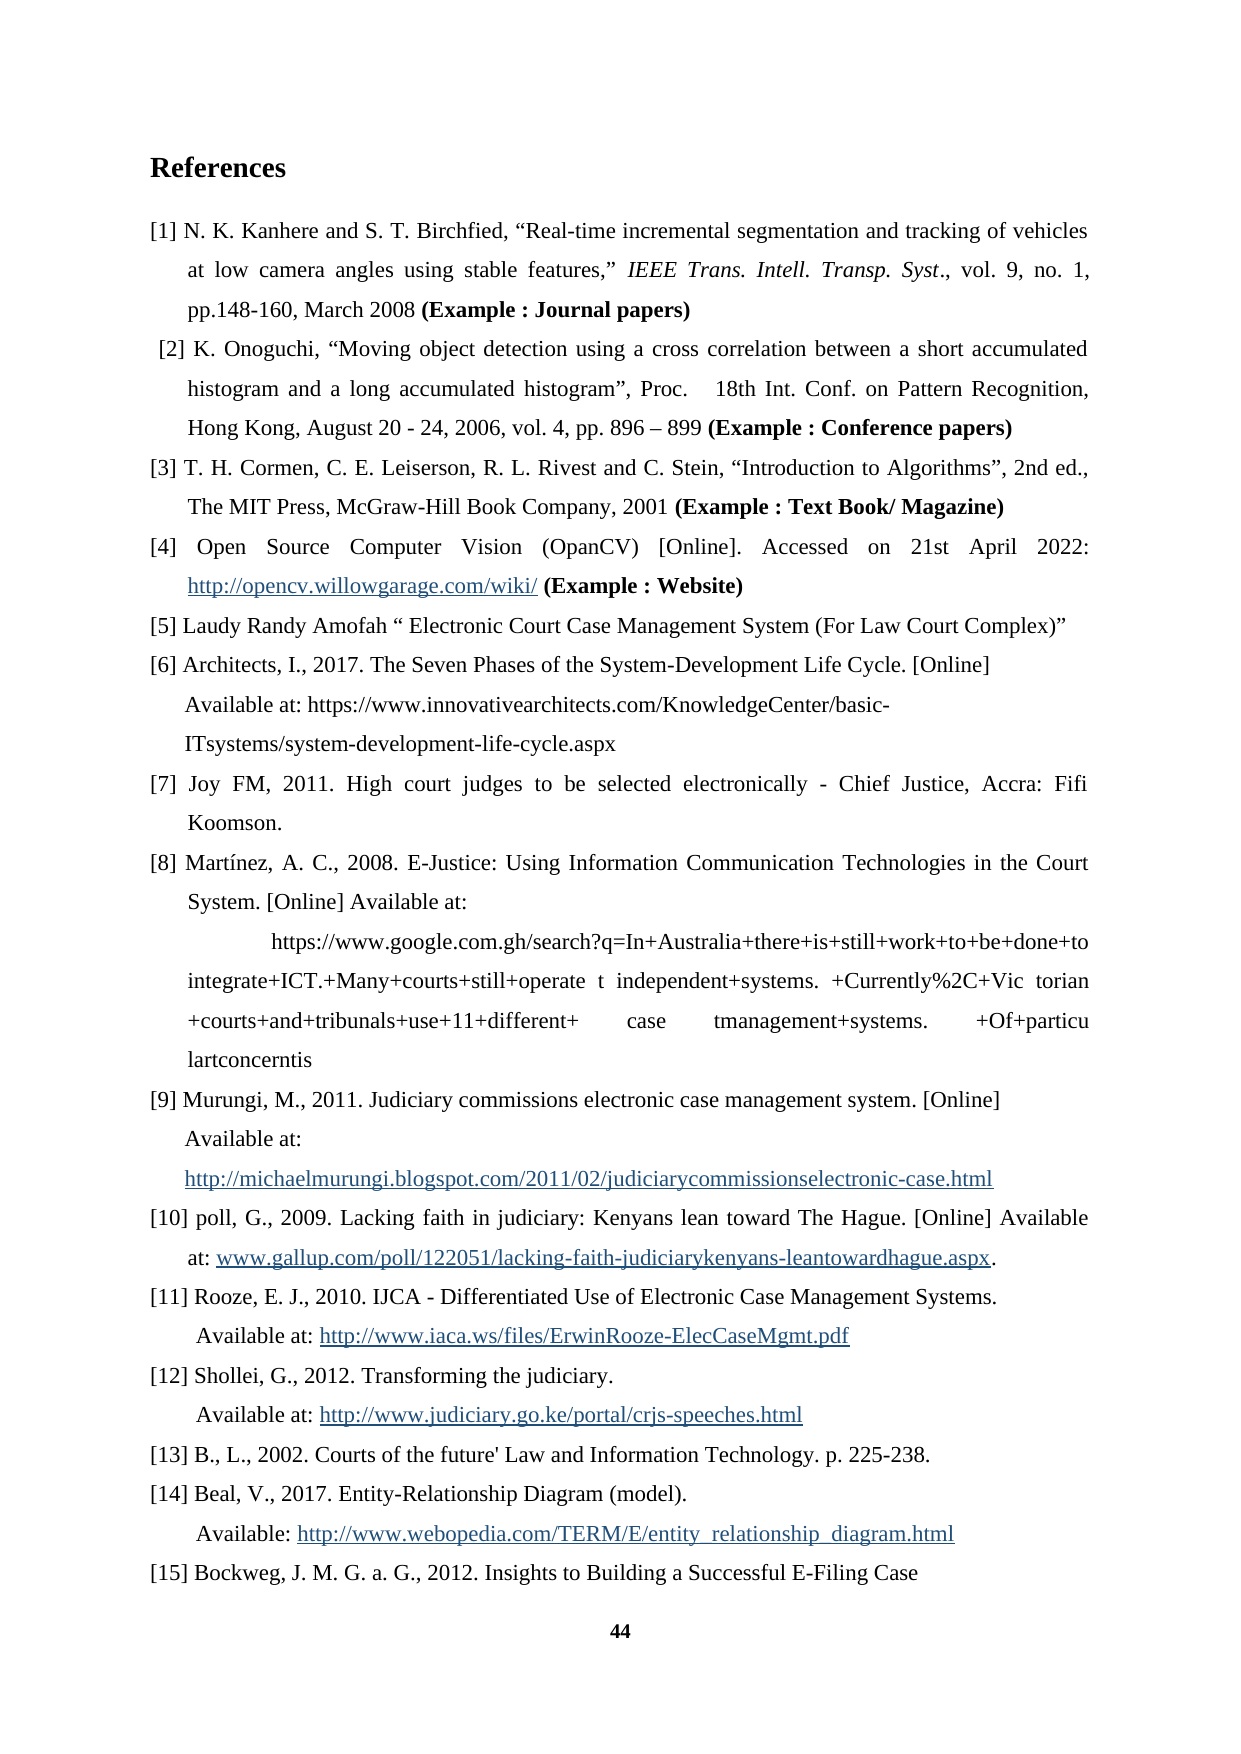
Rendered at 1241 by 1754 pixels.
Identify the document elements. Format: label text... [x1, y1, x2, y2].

text [2] K. Onoguchi, “Moving object detection using a cross correlation between a short accumulated histogram and a long accumulated histogram”, Proc. 18th Int. Conf. on Pattern Recognition, Hong Kong, August 20 - 24, 2006, vol. 4, pp. 896 – 899 (Example : Conference papers) [150, 336, 1090, 441]
text [15] Bockweg, J. M. G. a. G., 2012. Insights to Building a Successful E-Filing Case [150, 1559, 1090, 1586]
text References [150, 150, 1090, 183]
text Available at: http://www.iaca.ws/files/ErwinRooze-ElecCaseMgmt.pdf [150, 1322, 1090, 1349]
text [7] Joy FM, 2011. High court judges to be selected electronically - Chief Justice, Accra: Fifi Koomson. [150, 770, 1090, 836]
text [13] B., L., 2002. Courts of the future' Law and Information Technology. p. 225-238. [150, 1441, 1090, 1467]
text [14] Beal, V., 2017. Entity-Relationship Diagram (model). [150, 1480, 1090, 1507]
text [11] Rooze, E. J., 2010. IJCA - Differentiated Use of Electronic Case Management Systems. [150, 1283, 1090, 1309]
text [3] T. H. Cormen, C. E. Leiserson, R. L. Rivest and C. Stein, “Introduction to Algorithms”, 2nd ed., The MIT Press, McGraw-Hill Book Company, 2001 (Example : Text Book/ Magazine) [150, 454, 1090, 520]
text ITsystems/system-development-life-cycle.aspx [150, 730, 1090, 757]
text Available at: https://www.innovativearchitects.com/KnowledgeCenter/basic- [150, 691, 1090, 717]
text [10] poll, G., 2009. Lacking faith in judiciary: Kenyans lean toward The Hague. [Online] Available at: www.gallup.com/poll/122051/lacking-faith-judiciarykenyans-leantowardhague.aspx. [150, 1204, 1090, 1270]
text Available: http://www.webopedia.com/TERM/E/entity_relationship_diagram.html [150, 1520, 1090, 1546]
text [5] Laudy Randy Amofah “ Electronic Court Case Management System (For Law Court Complex)” [150, 612, 1090, 638]
text https://www.google.com.gh/search?q=In+Australia+there+is+still+work+to+be+done+to integrate+ICT.+Many+courts+still+operate t independent+systems. +Currently%2C+Vic torian +courts+and+tribunals+use+11+different+ case tmanagement+systems. +Of+particu lartconcerntis [150, 928, 1090, 1072]
text [12] Shollei, G., 2012. Transforming the judiciary. [150, 1362, 1090, 1388]
text Available at: http://www.judiciary.go.ke/portal/crjs-speeches.html [150, 1401, 1090, 1428]
text [1] N. K. Kanhere and S. T. Birchfied, “Real-time incremental segmentation and tracking of vehicles at low camera angles using stable features,” IEEE Trans. Intell. Transp. Syst., vol. 9, no. 1, pp.148-160, March 2008 (Example : Journal papers) [150, 217, 1090, 322]
text [8] Martínez, A. C., 2008. E-Justice: Using Information Communication Technologies in the Court System. [Online] Available at: [150, 849, 1090, 914]
text http://michaelmurungi.blogspot.com/2011/02/judiciarycommissionselectronic-case.html [150, 1164, 1090, 1191]
text [9] ⁠Murungi, M., 2011. Judiciary commissions electronic case management system. [Online] [150, 1086, 1090, 1112]
text [4] Open Source Computer Vision (OpanCV) [Online]. Accessed on 21st April 2022: http://opencv.willowgarage.com/wiki/ (Example : Website) [150, 533, 1090, 599]
text Available at: [150, 1125, 1090, 1151]
text [6] Architects, I., 2017. The Seven Phases of the System-Development Life Cycle. [Online] [150, 651, 1090, 678]
